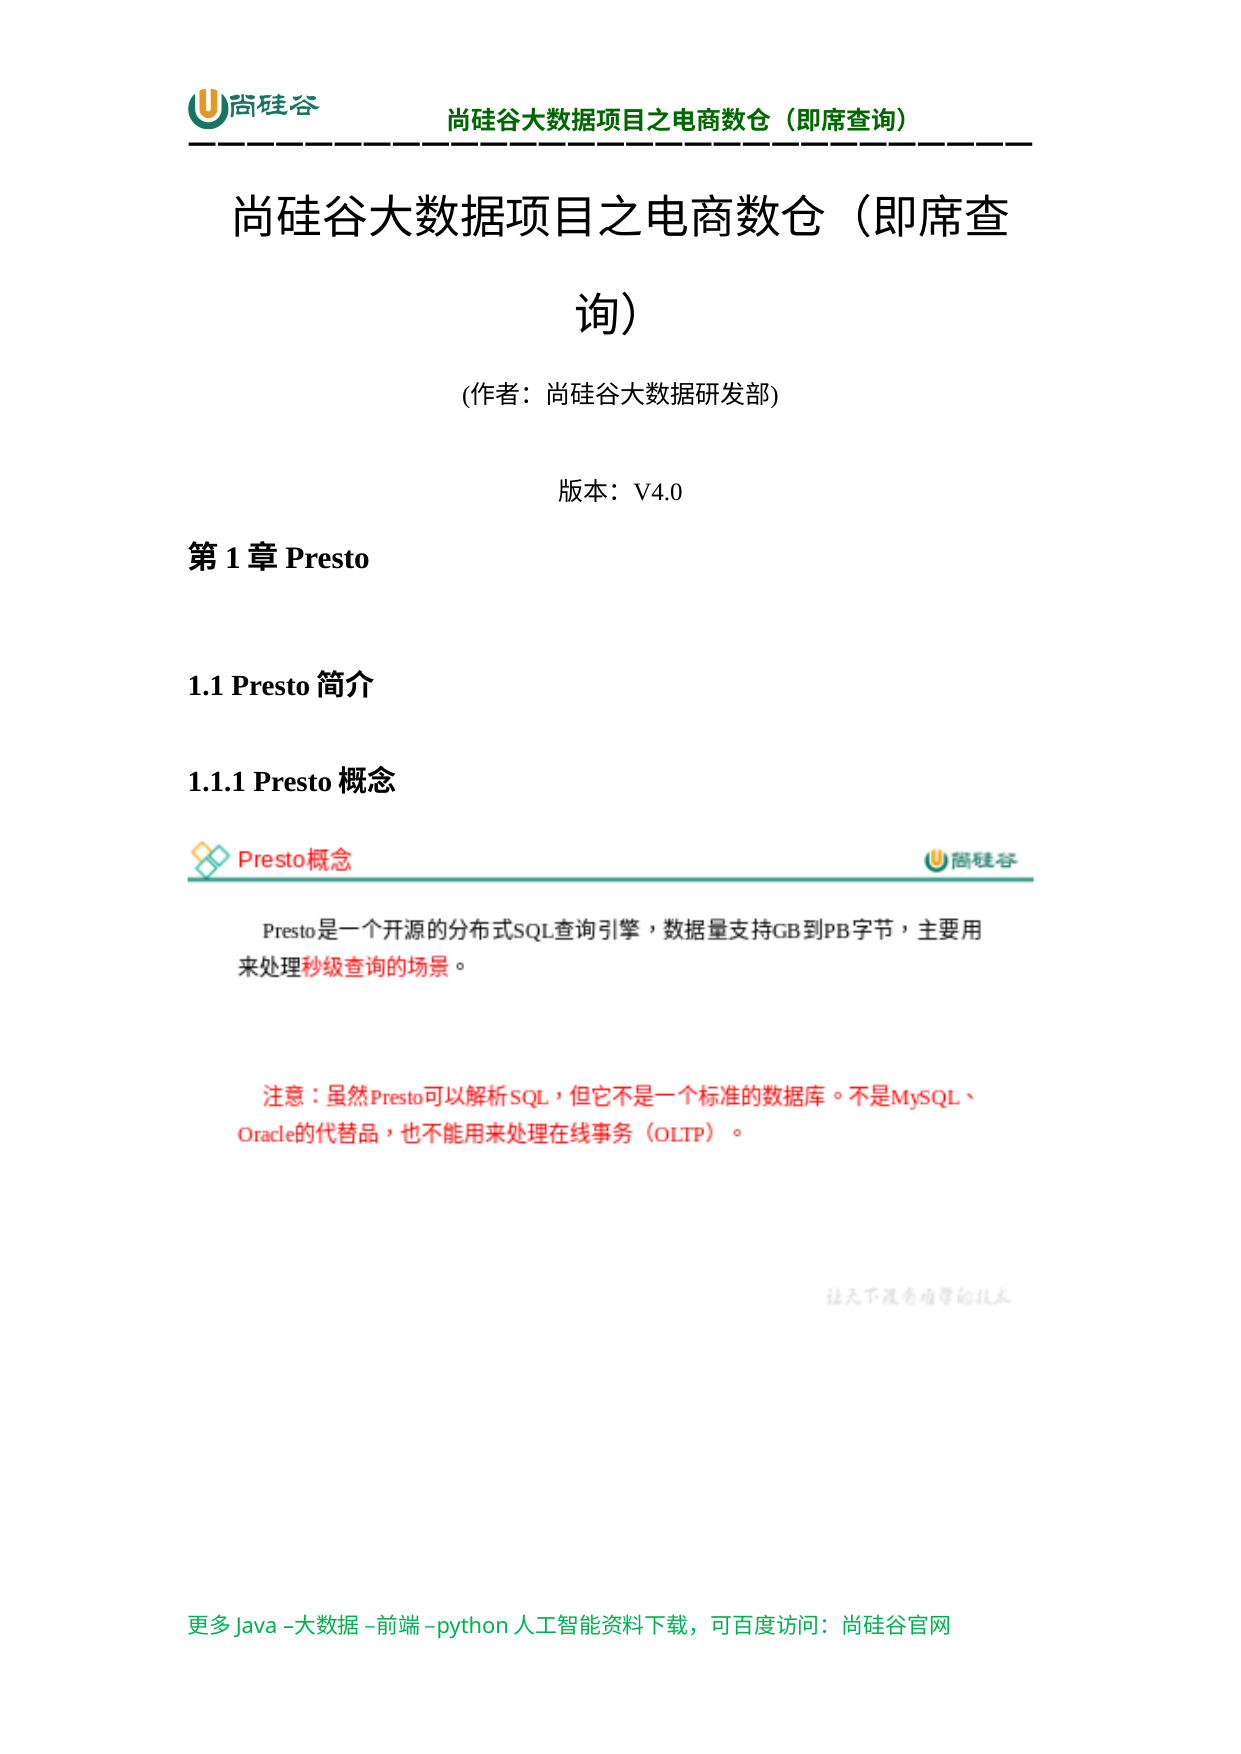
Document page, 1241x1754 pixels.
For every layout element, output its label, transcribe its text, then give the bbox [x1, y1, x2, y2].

text 尚硅谷大数据项目之电商数仓（即席查询） [187, 165, 1053, 360]
subtitle 1.1 Presto简介 [187, 651, 1053, 716]
text 版本：V4.0 [187, 457, 1053, 522]
subtitle 第1章 Presto [187, 522, 1053, 587]
text (作者：尚硅谷大数据研发部) [187, 360, 1053, 425]
subtitle 1.1.1 Presto概念 [187, 746, 1053, 811]
picture [187, 88, 321, 130]
